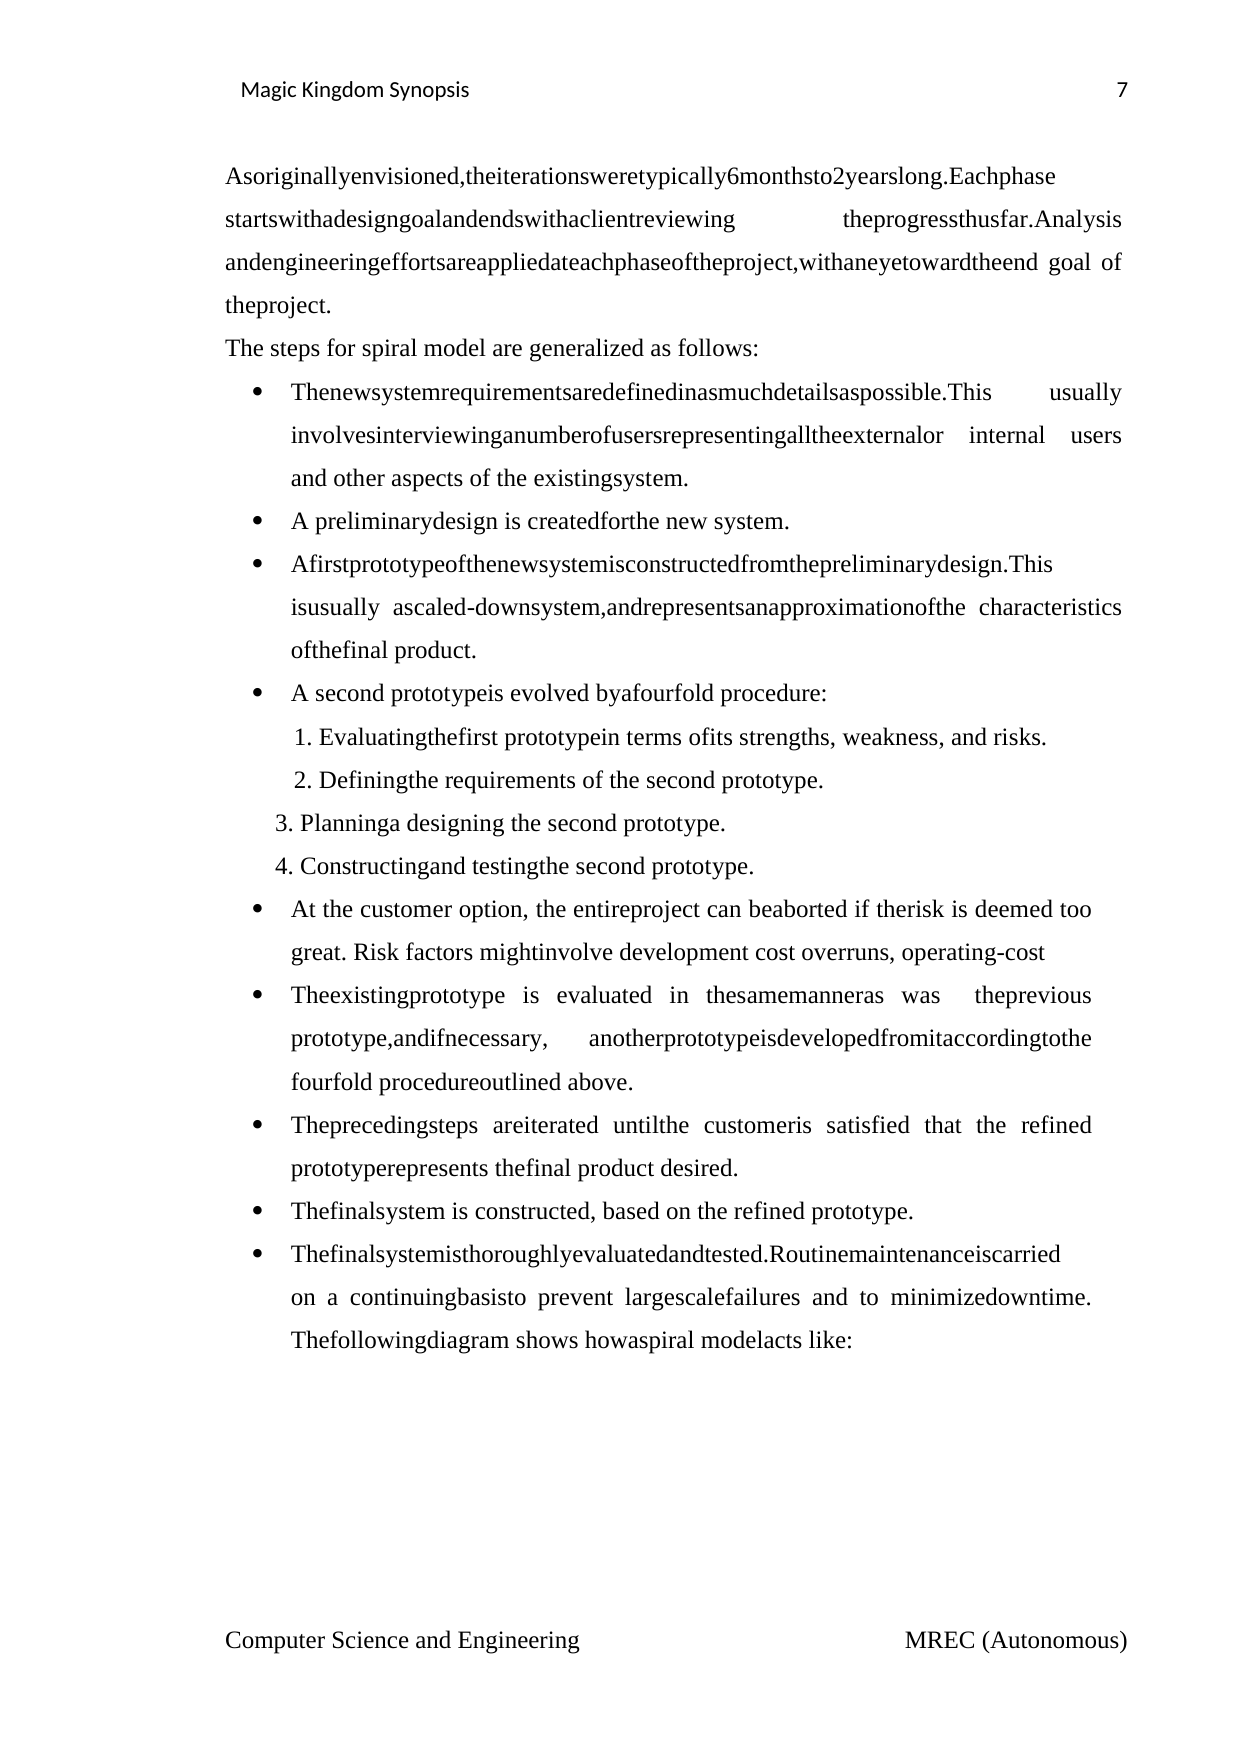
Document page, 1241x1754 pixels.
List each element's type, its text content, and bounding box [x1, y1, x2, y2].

list Thefinalsystem is constructed, based on the refined prototype. [253, 1196, 1092, 1225]
text 1. Evaluatingthefirst prototypein terms ofits strengths, weakness, and risks. [225, 722, 1122, 750]
list A preliminarydesign is createdforthe new system. [253, 506, 1122, 535]
list Thenewsystemrequirementsaredefinedinasmuchdetailsaspossible.This usually involvesinterviewinganumberofusersrepresentingalltheexternalor internal users and other aspects of the existingsystem. [253, 377, 1122, 492]
text The steps for spiral model are generalized as follows: [225, 333, 1122, 362]
list Theexistingprototype is evaluated in thesamemanneras was theprevious prototype,andifnecessary, anotherprototypeisdevelopedfromitaccordingtothe fourfold procedureoutlined above. [253, 980, 1092, 1095]
text Asoriginallyenvisioned,theiterationsweretypically6monthsto2yearslong.Eachphase startswithadesigngoalandendswithaclientreviewing theprogressthusfar.Analysis andengineeringeffortsareappliedateachphaseoftheproject,withaneyetowardtheend goal of theproject. [225, 161, 1122, 319]
list A second prototypeis evolved byafourfold procedure: [253, 678, 1122, 707]
list Afirstprototypeofthenewsystemisconstructedfromthepreliminarydesign.This isusually ascaled-downsystem,andrepresentsanapproximationofthe characteristics ofthefinal product. [253, 549, 1122, 664]
list Thefinalsystemisthoroughlyevaluatedandtested.Routinemaintenanceiscarried on a continuingbasisto prevent largescalefailures and to minimizedowntime. Thefollowingdiagram shows howaspiral modelacts like: [253, 1239, 1092, 1354]
text 3. Planninga designing the second prototype. [275, 808, 1128, 837]
text 2. Definingthe requirements of the second prototype. [275, 765, 1128, 793]
list At the customer option, the entireproject can beaborted if therisk is deemed too great. Risk factors mightinvolve development cost overruns, operating-cost [253, 894, 1092, 966]
text 4. Constructingand testingthe second prototype. [225, 851, 1128, 880]
list Theprecedingsteps areiterated untilthe customeris satisfied that the refined prototyperepresents thefinal product desired. [253, 1110, 1092, 1182]
